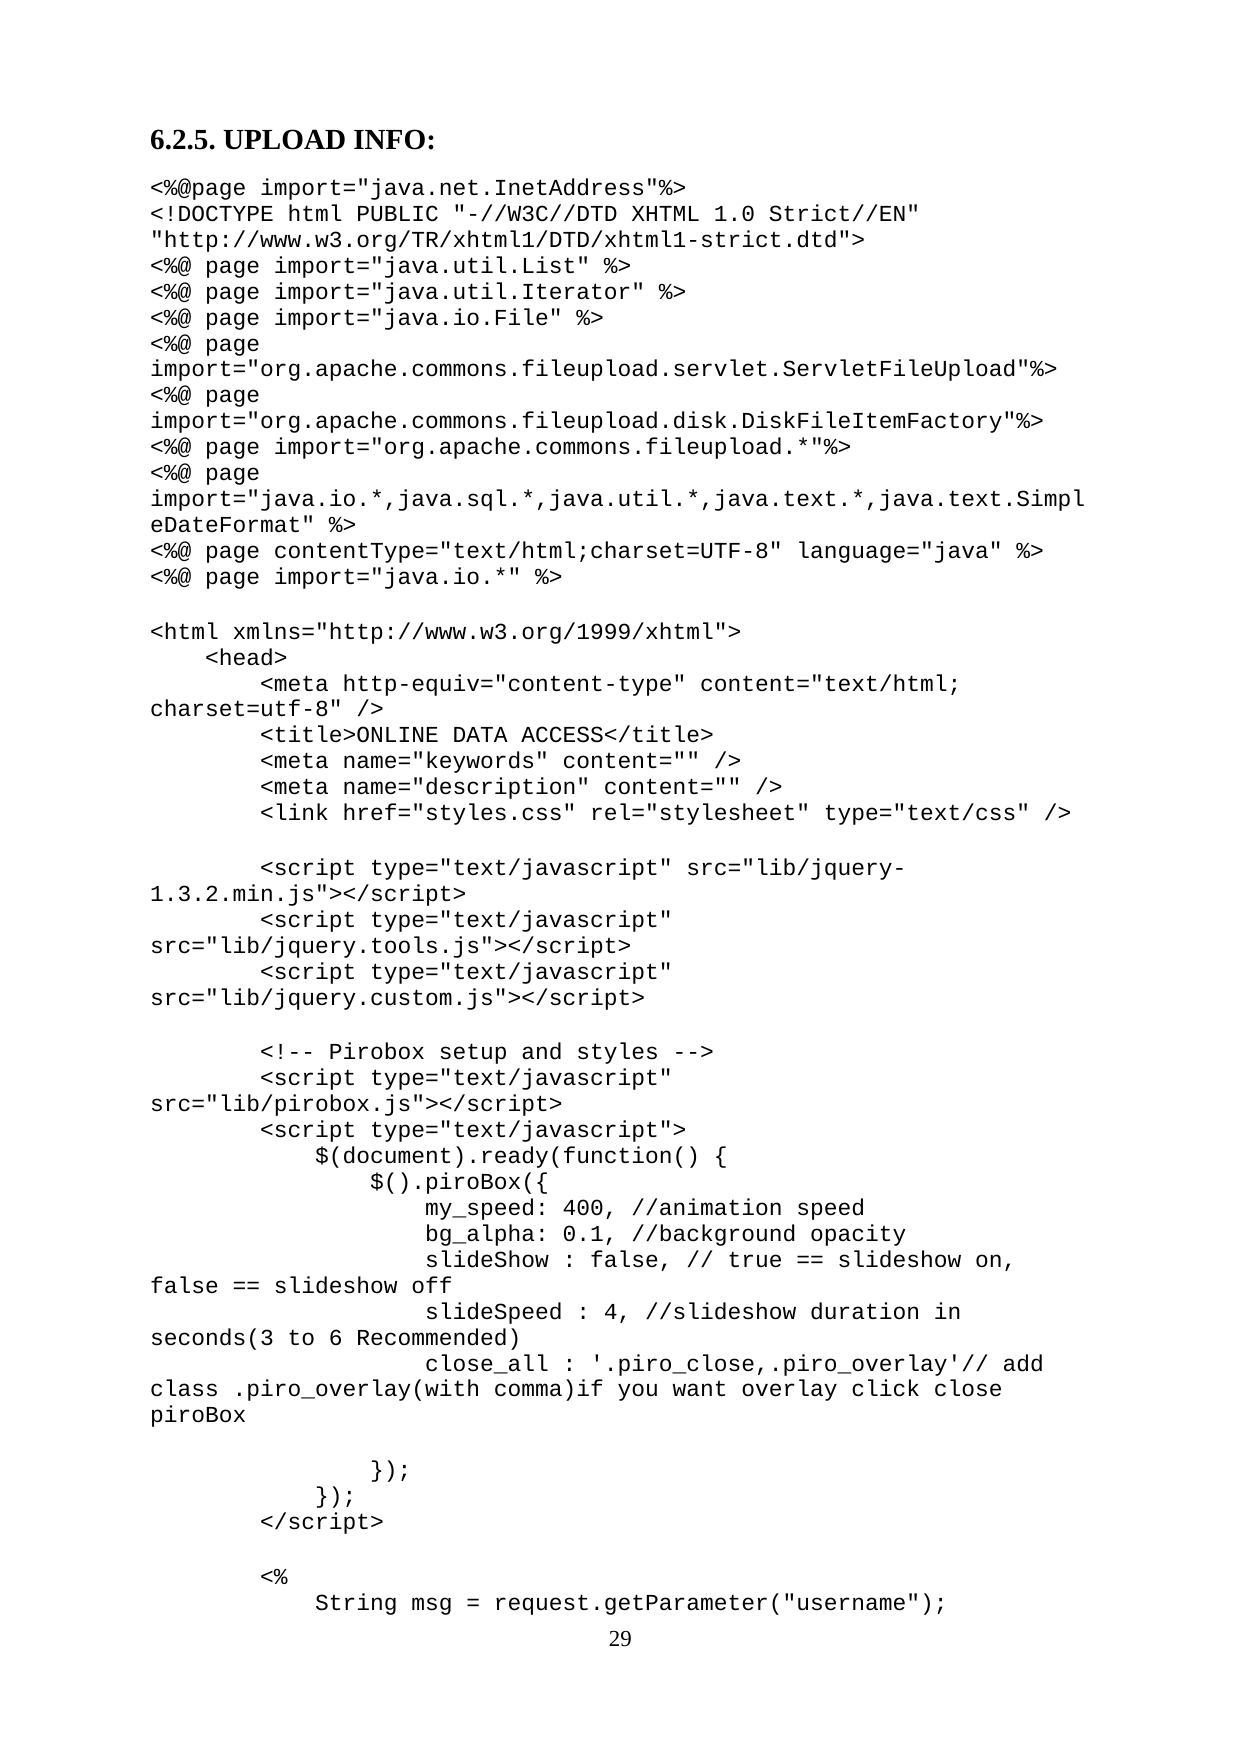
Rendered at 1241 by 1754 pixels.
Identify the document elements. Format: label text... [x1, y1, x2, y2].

text my_speed: 400, //animation speed [150, 1196, 1090, 1222]
text <meta http-equiv="content-type" content="text/html; charset=utf-8" /> [150, 672, 1090, 724]
text <%@ page import="org.apache.commons.fileupload.servlet.ServletFileUpload"%> [150, 332, 1090, 384]
text bg_alpha: 0.1, //background opacity [150, 1222, 1090, 1248]
text <%@ page import="org.apache.commons.fileupload.*"%> [150, 436, 1090, 462]
text <script type="text/javascript"> [150, 1118, 1090, 1144]
text <script type="text/javascript" src="lib/jquery-1.3.2.min.js"></script> [150, 856, 1090, 908]
text $(document).ready(function() { [150, 1144, 1090, 1170]
text <meta name="keywords" content="" /> [150, 750, 1090, 776]
text <head> [150, 646, 1090, 672]
text <%@ page import="java.io.File" %> [150, 306, 1090, 332]
text }); [150, 1484, 1090, 1510]
text close_all : '.piro_close,.piro_overlay'// add class .piro_overlay(with comma)if you want overlay click close piroBox [150, 1352, 1090, 1430]
text 6.2.5. UPLOAD INFO: [150, 122, 1090, 155]
text slideSpeed : 4, //slideshow duration in seconds(3 to 6 Recommended) [150, 1300, 1090, 1352]
text <%@ page import="java.io.*" %> [150, 565, 1090, 591]
text <script type="text/javascript" src="lib/jquery.custom.js"></script> [150, 960, 1090, 1012]
text <!-- Pirobox setup and styles --> [150, 1041, 1090, 1067]
text <meta name="description" content="" /> [150, 776, 1090, 802]
text <%@ page import="java.util.Iterator" %> [150, 280, 1090, 306]
text <script type="text/javascript" src="lib/pirobox.js"></script> [150, 1067, 1090, 1118]
text }); [150, 1458, 1090, 1484]
text <link href="styles.css" rel="stylesheet" type="text/css" /> [150, 802, 1090, 827]
text <%@ page import="java.util.List" %> [150, 254, 1090, 280]
text <html xmlns="http://www.w3.org/1999/xhtml"> [150, 620, 1090, 646]
text <% [150, 1565, 1090, 1591]
text <script type="text/javascript" src="lib/jquery.tools.js"></script> [150, 908, 1090, 960]
text <%@ page import="org.apache.commons.fileupload.disk.DiskFileItemFactory"%> [150, 384, 1090, 436]
text slideShow : false, // true == slideshow on, false == slideshow off [150, 1248, 1090, 1300]
text $().piroBox({ [150, 1170, 1090, 1196]
text <%@ page import="java.io.*,java.sql.*,java.util.*,java.text.*,java.text.SimpleDateFormat" %> [150, 462, 1090, 539]
text <%@page import="java.net.InetAddress"%> [150, 176, 1090, 202]
text <title>ONLINE DATA ACCESS</title> [150, 724, 1090, 750]
text </script> [150, 1510, 1090, 1536]
text <!DOCTYPE html PUBLIC "-//W3C//DTD XHTML 1.0 Strict//EN" "http://www.w3.org/TR/xhtml1/DTD/xhtml1-strict.dtd"> [150, 202, 1090, 254]
text <%@ page contentType="text/html;charset=UTF-8" language="java" %> [150, 539, 1090, 565]
text String msg = request.getParameter("username"); [150, 1591, 1090, 1617]
